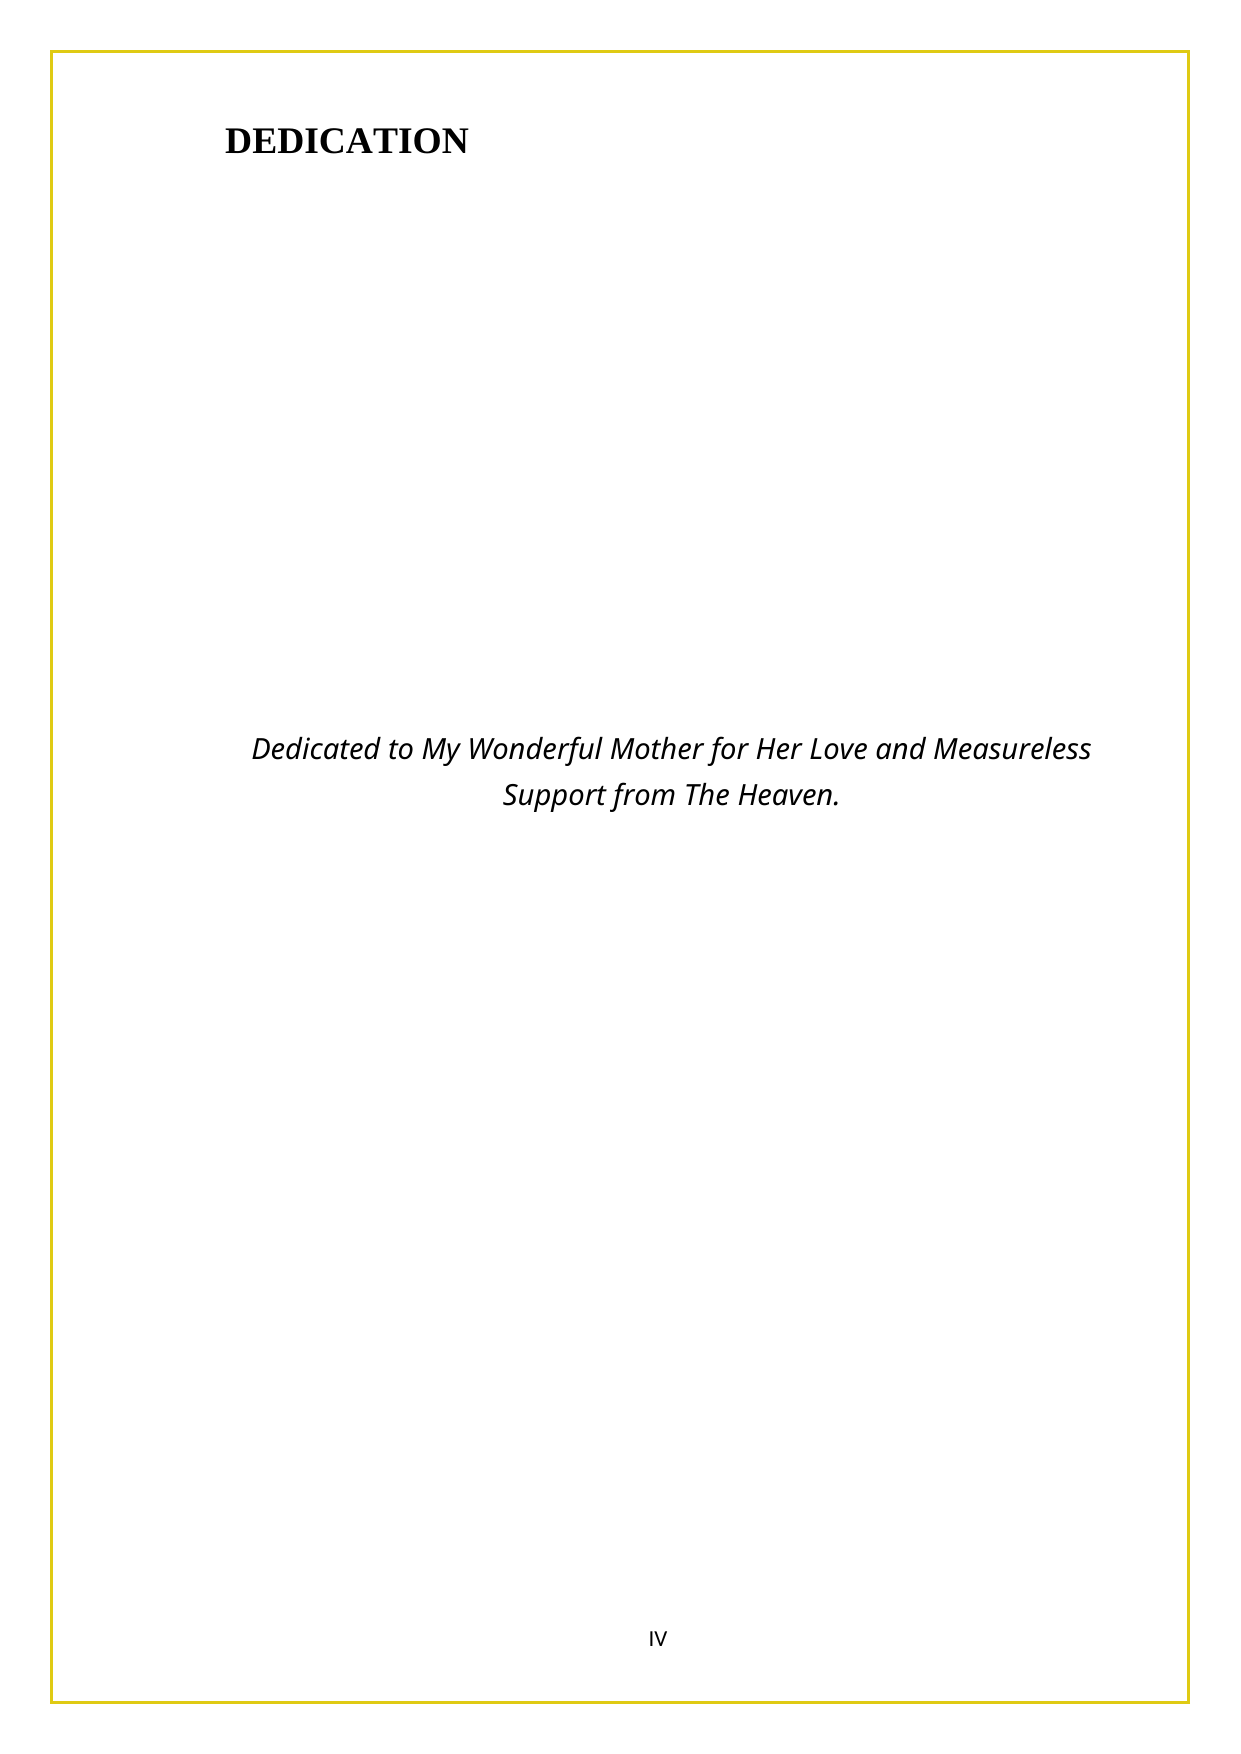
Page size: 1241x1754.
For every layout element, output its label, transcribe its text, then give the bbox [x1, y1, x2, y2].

text Dedicated to My Wonderful Mother for Her Love and Measureless Support from The Heaven. [225, 728, 1122, 814]
text DEDICATION [225, 118, 1122, 162]
